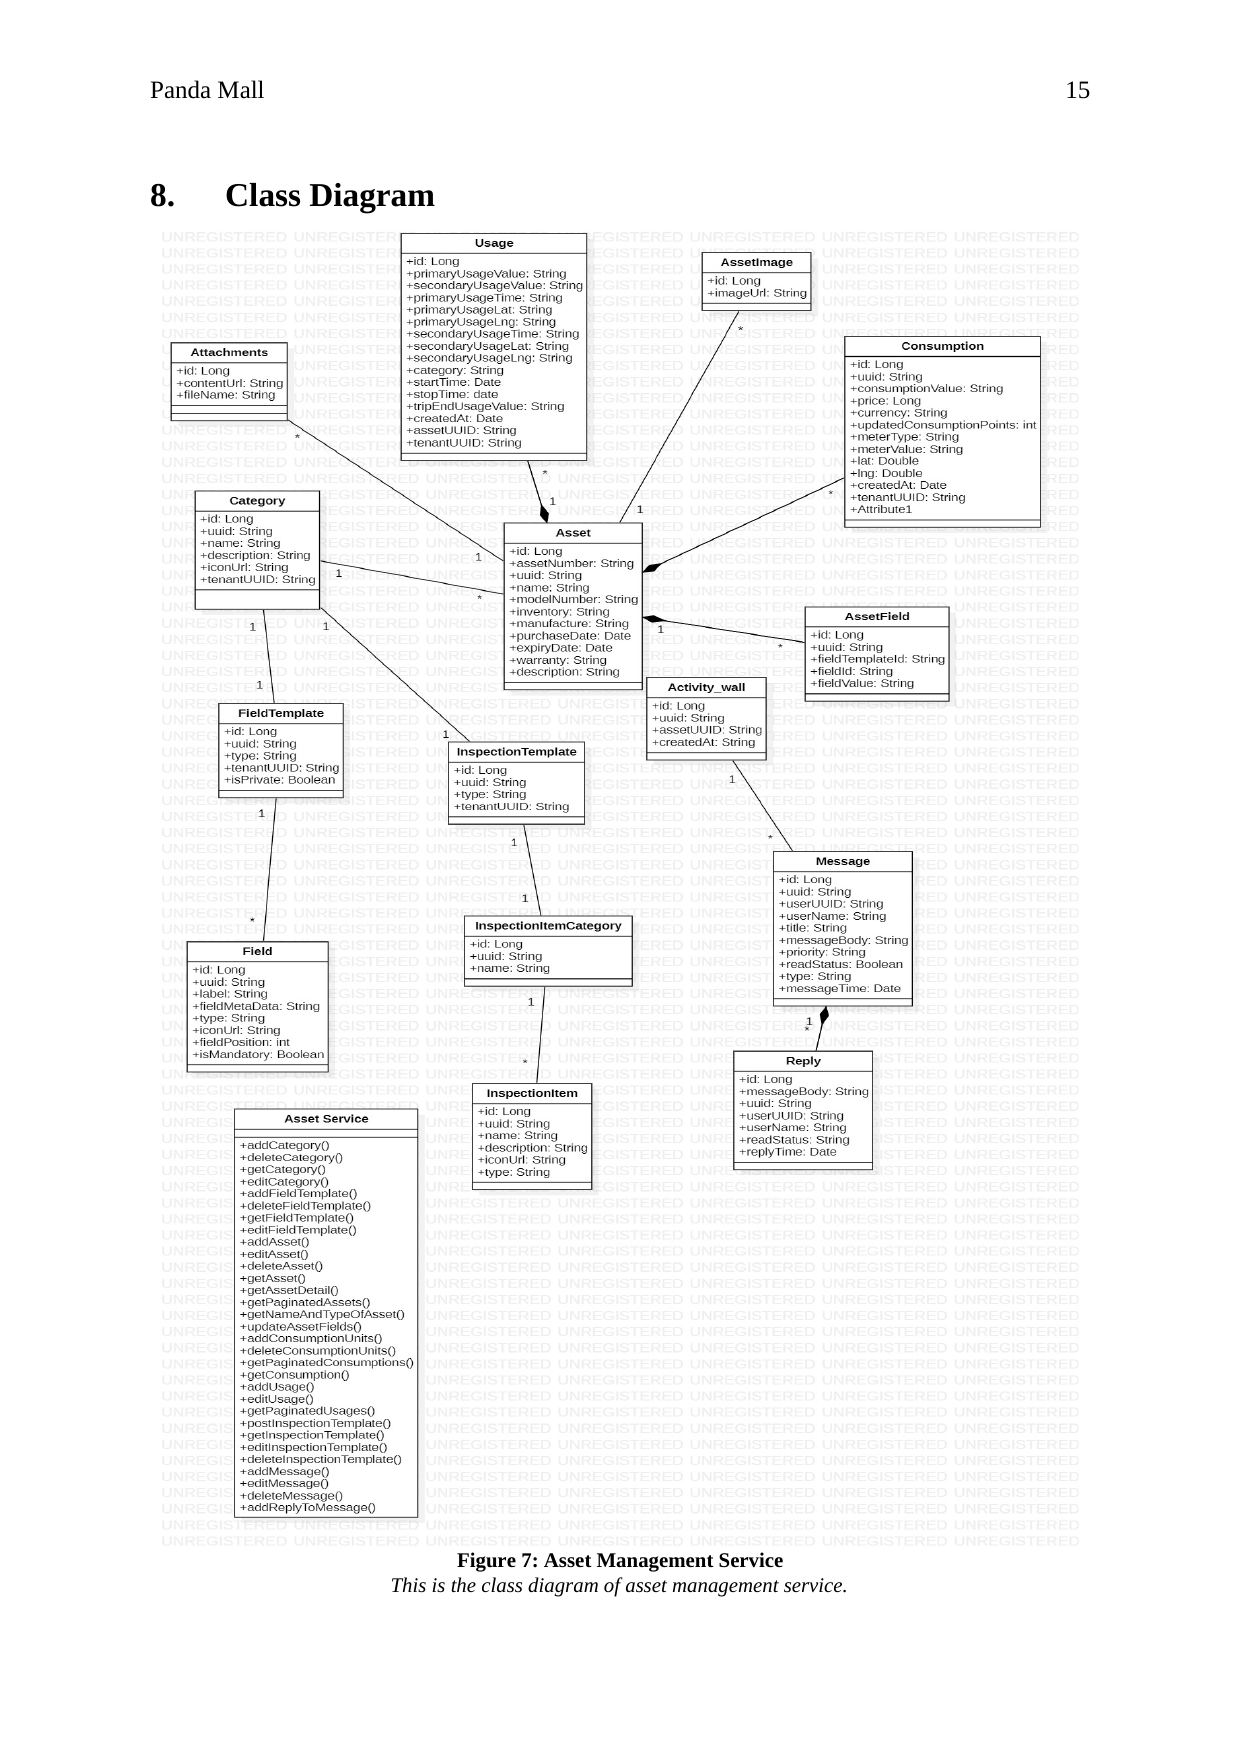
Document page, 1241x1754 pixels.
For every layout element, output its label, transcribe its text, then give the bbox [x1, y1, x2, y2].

text This is the class diagram of asset management service. [150, 1572, 1090, 1597]
subtitle Class Diagram [150, 175, 1090, 213]
picture [161, 225, 1079, 1549]
